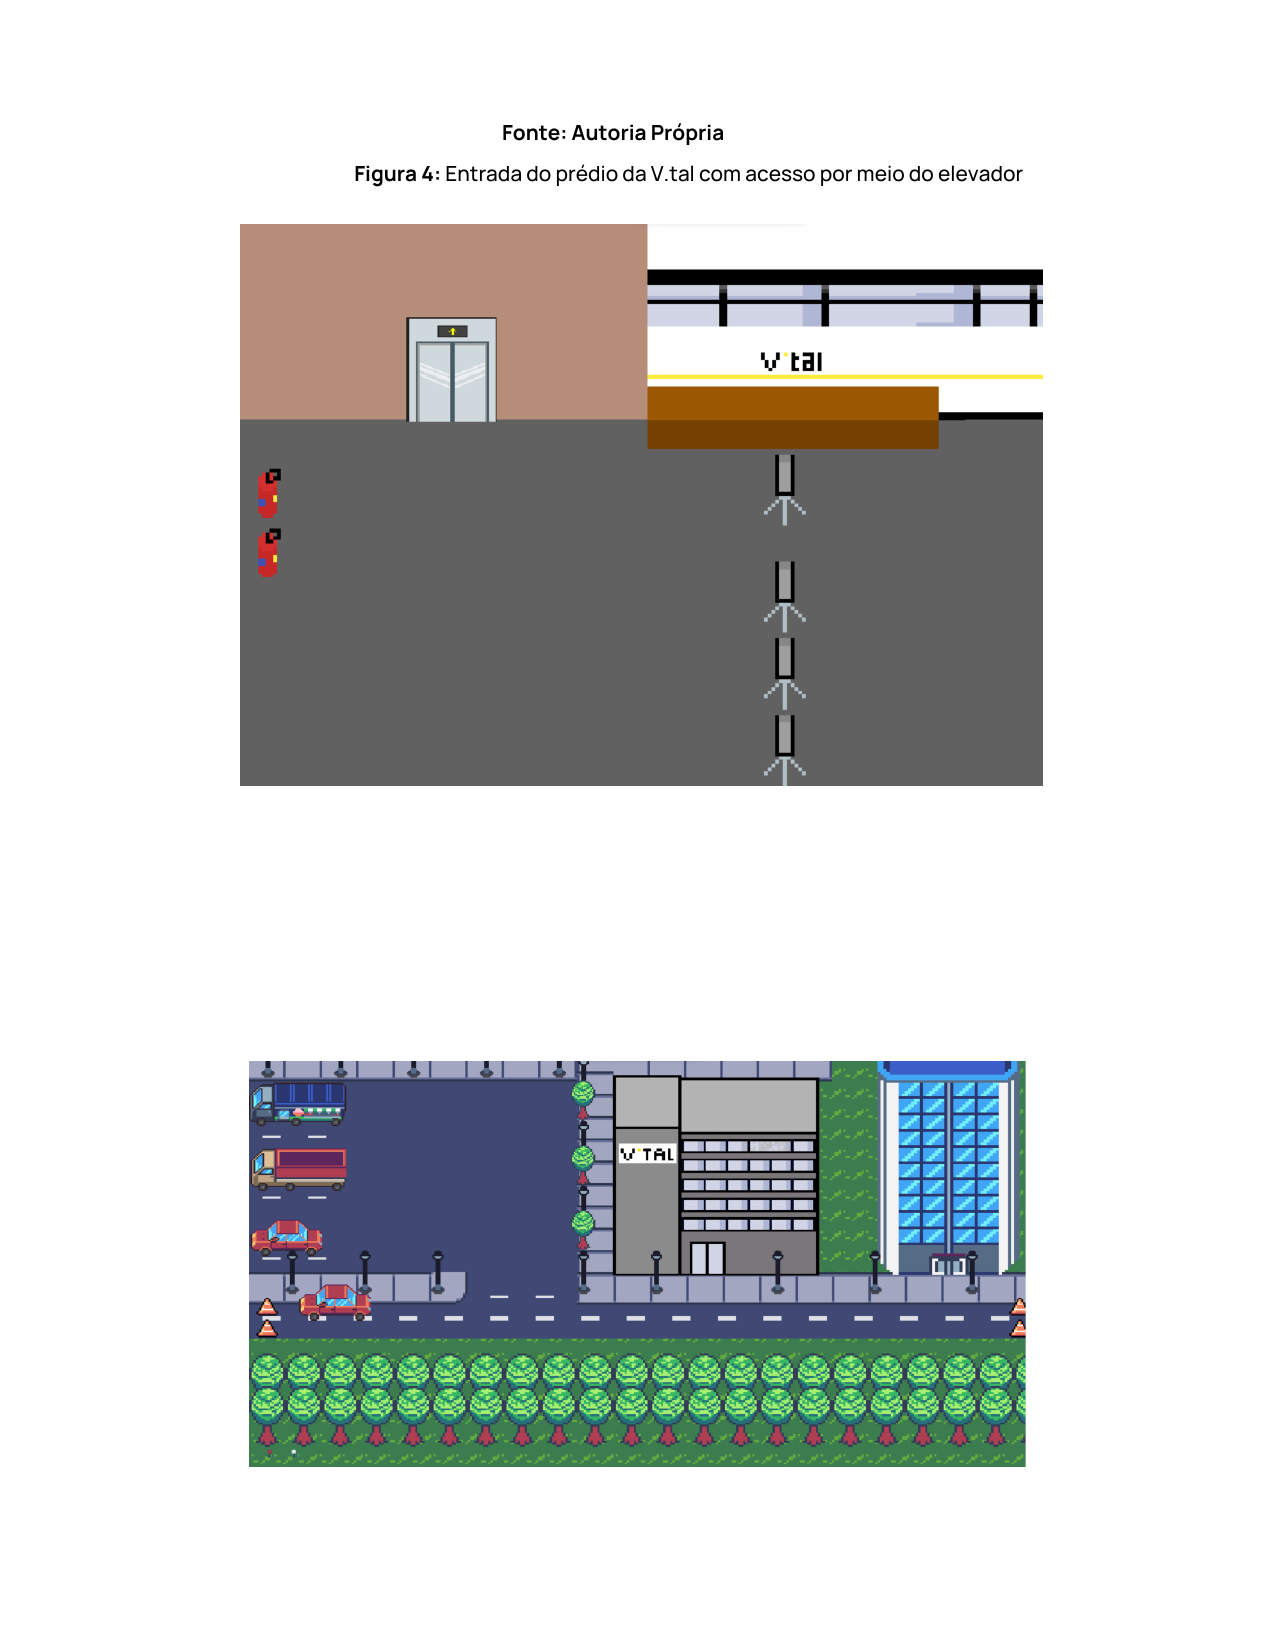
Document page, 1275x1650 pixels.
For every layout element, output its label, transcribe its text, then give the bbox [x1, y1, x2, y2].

picture [249, 1061, 1026, 1467]
text Fonte: Autoria Própria [502, 118, 1152, 146]
picture [240, 224, 1043, 786]
text Figura 4: Entrada do prédio da V.tal com acesso por meio do elevador [354, 159, 1152, 187]
